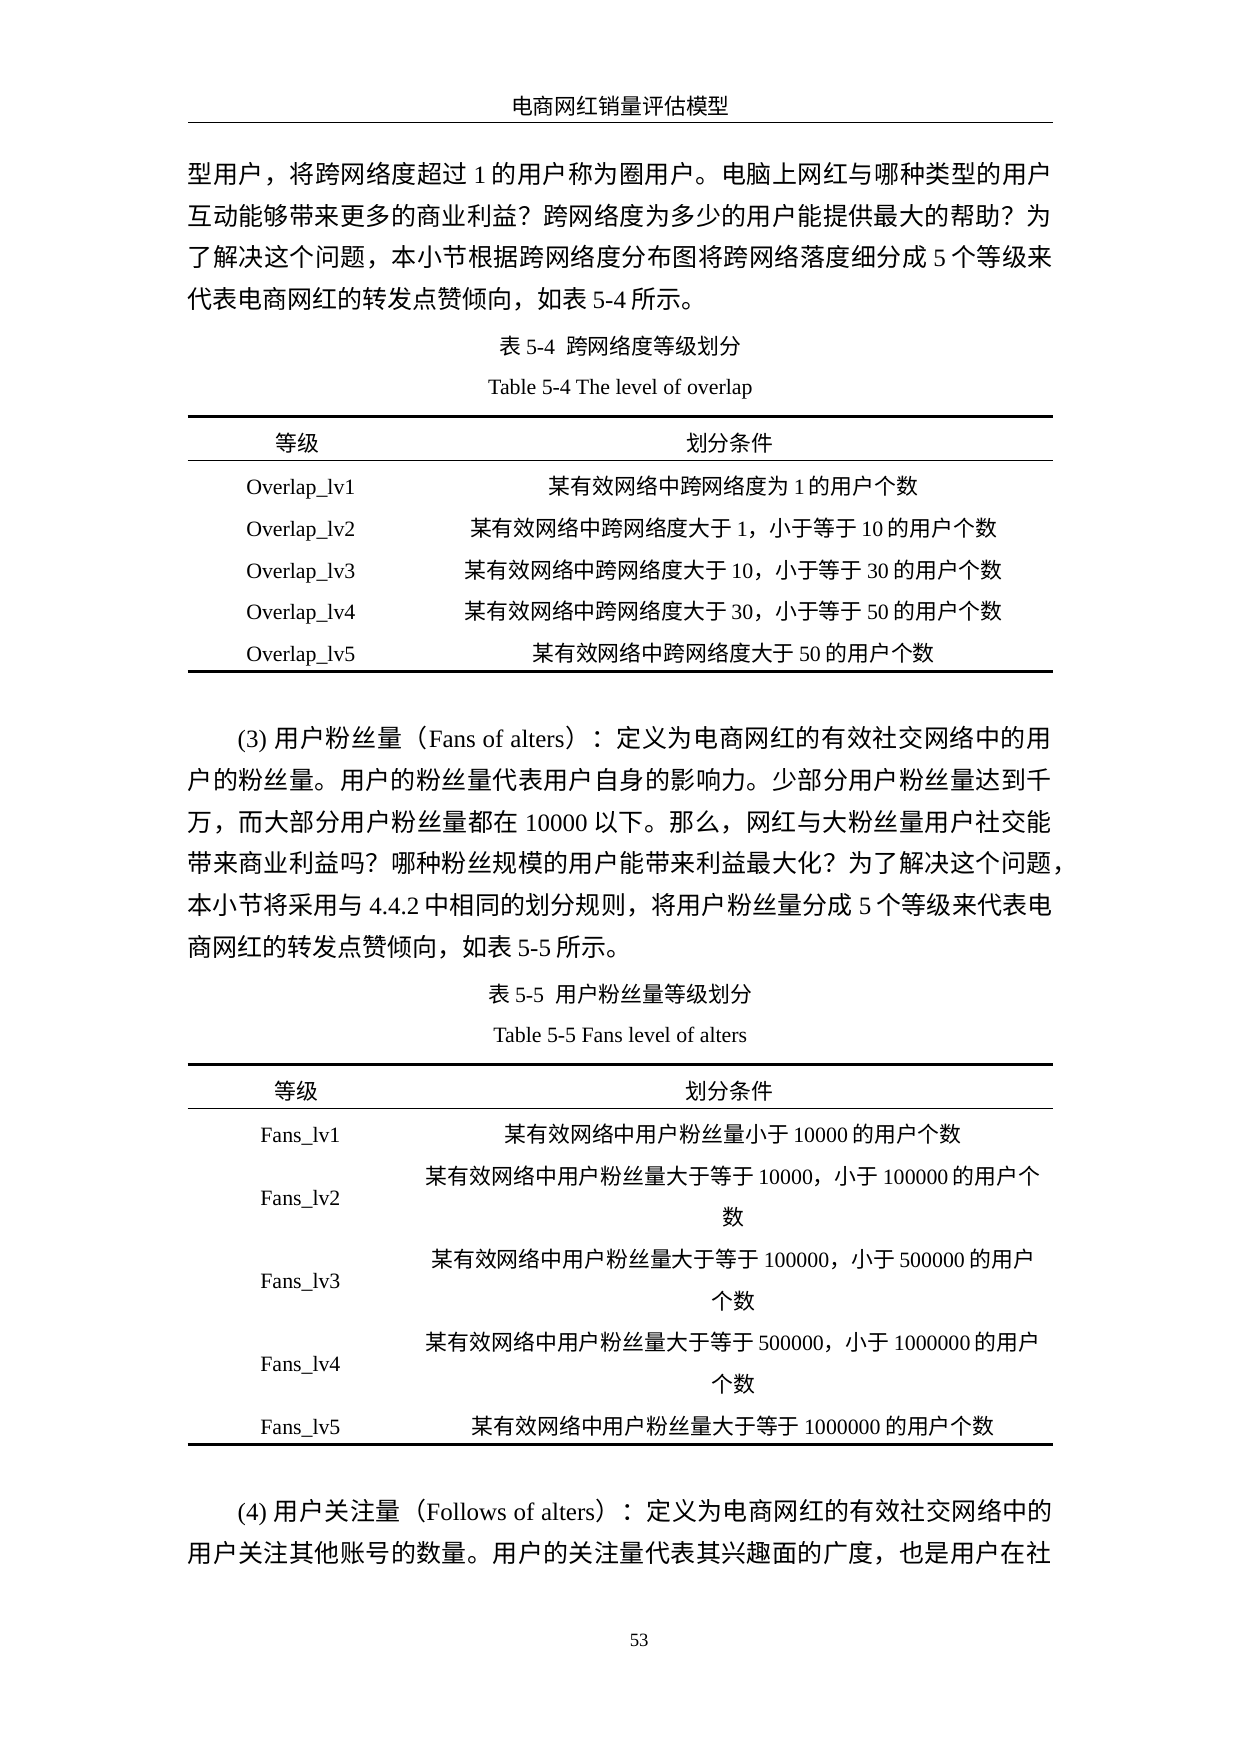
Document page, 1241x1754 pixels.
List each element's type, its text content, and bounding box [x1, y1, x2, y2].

table_cell Fans_lv3 [188, 1234, 413, 1317]
table_cell 某有效网络中用户粉丝量大于等于500000，小于1000000的用户个数 [413, 1318, 1053, 1401]
table_cell 某有效网络中用户粉丝量小于10000的用户个数 [413, 1109, 1053, 1151]
table_cell Fans_lv2 [188, 1151, 413, 1234]
table_header 等级 [188, 418, 406, 460]
table_cell 某有效网络中跨网络度大于30，小于等于50的用户个数 [414, 586, 1053, 628]
table_header 划分条件 [405, 1066, 1053, 1108]
table_cell 某有效网络中跨网络度为1的用户个数 [414, 461, 1053, 503]
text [187, 1487, 1053, 1571]
table_cell 某有效网络中用户粉丝量大于等于1000000的用户个数 [413, 1401, 1053, 1442]
table_cell Overlap_lv1 [188, 461, 414, 503]
table_cell 某有效网络中跨网络度大于10，小于等于30的用户个数 [414, 545, 1053, 586]
table_cell 某有效网络中用户粉丝量大于等于100000，小于500000的用户个数 [413, 1234, 1053, 1317]
table_cell Fans_lv4 [188, 1318, 413, 1401]
table_cell Overlap_lv2 [188, 503, 414, 545]
table_cell Fans_lv1 [188, 1109, 413, 1151]
table_cell Overlap_lv4 [188, 586, 414, 628]
table_cell Fans_lv5 [188, 1401, 413, 1442]
table_cell 某有效网络中用户粉丝量大于等于10000，小于100000的用户个数 [413, 1151, 1053, 1234]
table_cell 某有效网络中跨网络度大于50的用户个数 [414, 628, 1053, 670]
text 表5-5 用户粉丝量等级划分 [187, 977, 1053, 1009]
text Table 5-5 Fans level of alters [187, 1009, 1053, 1050]
text Table 5-4 The level of overlap [187, 361, 1053, 402]
text (3) 用户粉丝量（Fans of alters）：定义为电商网红的有效社交网络中的用户的粉丝量。用户的粉丝量代表用户自身的影响力。少部分用户粉丝量达到千万，而大部分用户粉丝量都在10000以下。那么，网红与大粉丝量用户社交能带来商业利益吗？哪种粉丝规模的用户能带来利益最大化？为了解决这个问题，本小节将采用与4.4.2中相同的划分规则，将用户粉丝量分成5个等级来代表电商网红的转发点赞倾向，如表5-5所示。 [187, 714, 1053, 964]
text 表5-4 跨网络度等级划分 [187, 329, 1053, 361]
table_cell Overlap_lv3 [188, 545, 414, 586]
table_cell 某有效网络中跨网络度大于1，小于等于10的用户个数 [414, 503, 1053, 545]
table_header 划分条件 [406, 418, 1053, 460]
table_header 等级 [188, 1066, 405, 1108]
table_cell Overlap_lv5 [188, 628, 414, 670]
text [187, 150, 1053, 317]
